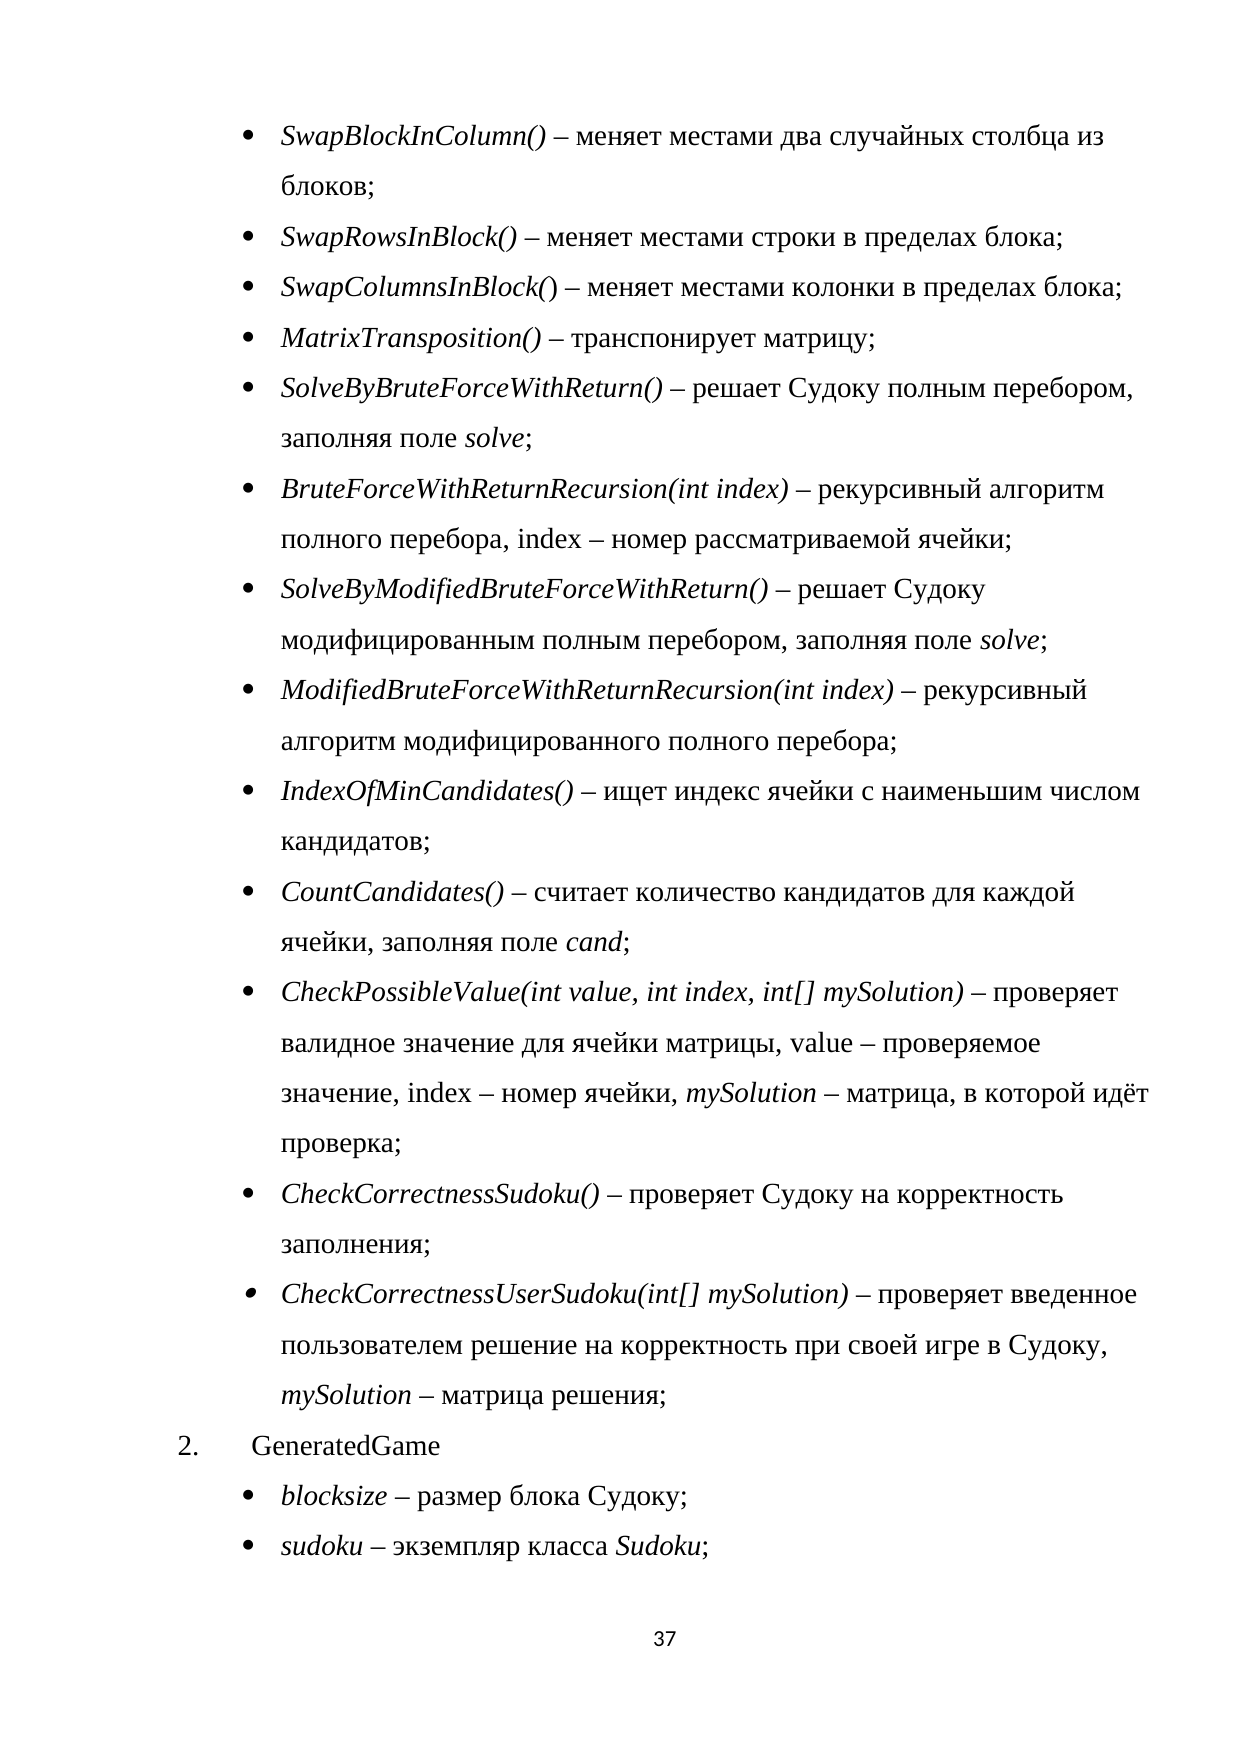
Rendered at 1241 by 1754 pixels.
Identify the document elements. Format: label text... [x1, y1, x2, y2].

list CheckCorrectnessUserSudoku(int[] mySolution) – проверяет введенное пользователем решение на корректность при своей игре в Судоку, mySolution – матрица решения; [243, 1277, 1152, 1411]
list MatrixTransposition() – транспонирует матрицу; [243, 320, 1152, 353]
list IndexOfMinСandidates() – ищет индекс ячейки с наименьшим числом кандидатов; [243, 773, 1152, 857]
list SolveByBruteForceWithReturn() – решает Судоку полным перебором, заполняя поле solve; [243, 370, 1152, 454]
list CheckPossibleValue(int value, int index, int[] mySolution) – проверяет валидное значение для ячейки матрицы, value – проверяемое значение, index – номер ячейки, mySolution – матрица, в которой идёт проверка; [243, 974, 1152, 1159]
list GeneratedGame [177, 1428, 1152, 1461]
list SolveByModifiedBruteForceWithReturn() – решает Судоку модифицированным полным перебором, заполняя поле solve; [243, 572, 1152, 656]
list SwapColumnsInBlock() – меняет местами колонки в пределах блока; [243, 269, 1152, 303]
list BruteForceWithReturnRecursion(int index) – рекурсивный алгоритм полного перебора, index – номер рассматриваемой ячейки; [243, 471, 1152, 555]
list blocksize – размер блока Судоку; [243, 1478, 1152, 1512]
list sudoku – экземпляр класса Sudoku; [243, 1528, 1152, 1562]
list CheckCorrectnessSudoku() – проверяет Судоку на корректность заполнения; [243, 1176, 1152, 1260]
list SwapRowsInBlock() – меняет местами строки в пределах блока; [243, 219, 1152, 252]
list CountСandidates() – считает количество кандидатов для каждой ячейки, заполняя поле cand; [243, 874, 1152, 958]
list SwapBlockInColumn() – меняет местами два случайных столбца из блоков; [243, 118, 1152, 202]
list ModifiedBruteForceWithReturnRecursion(int index) – рекурсивный алгоритм модифицированного полного перебора; [243, 672, 1152, 756]
